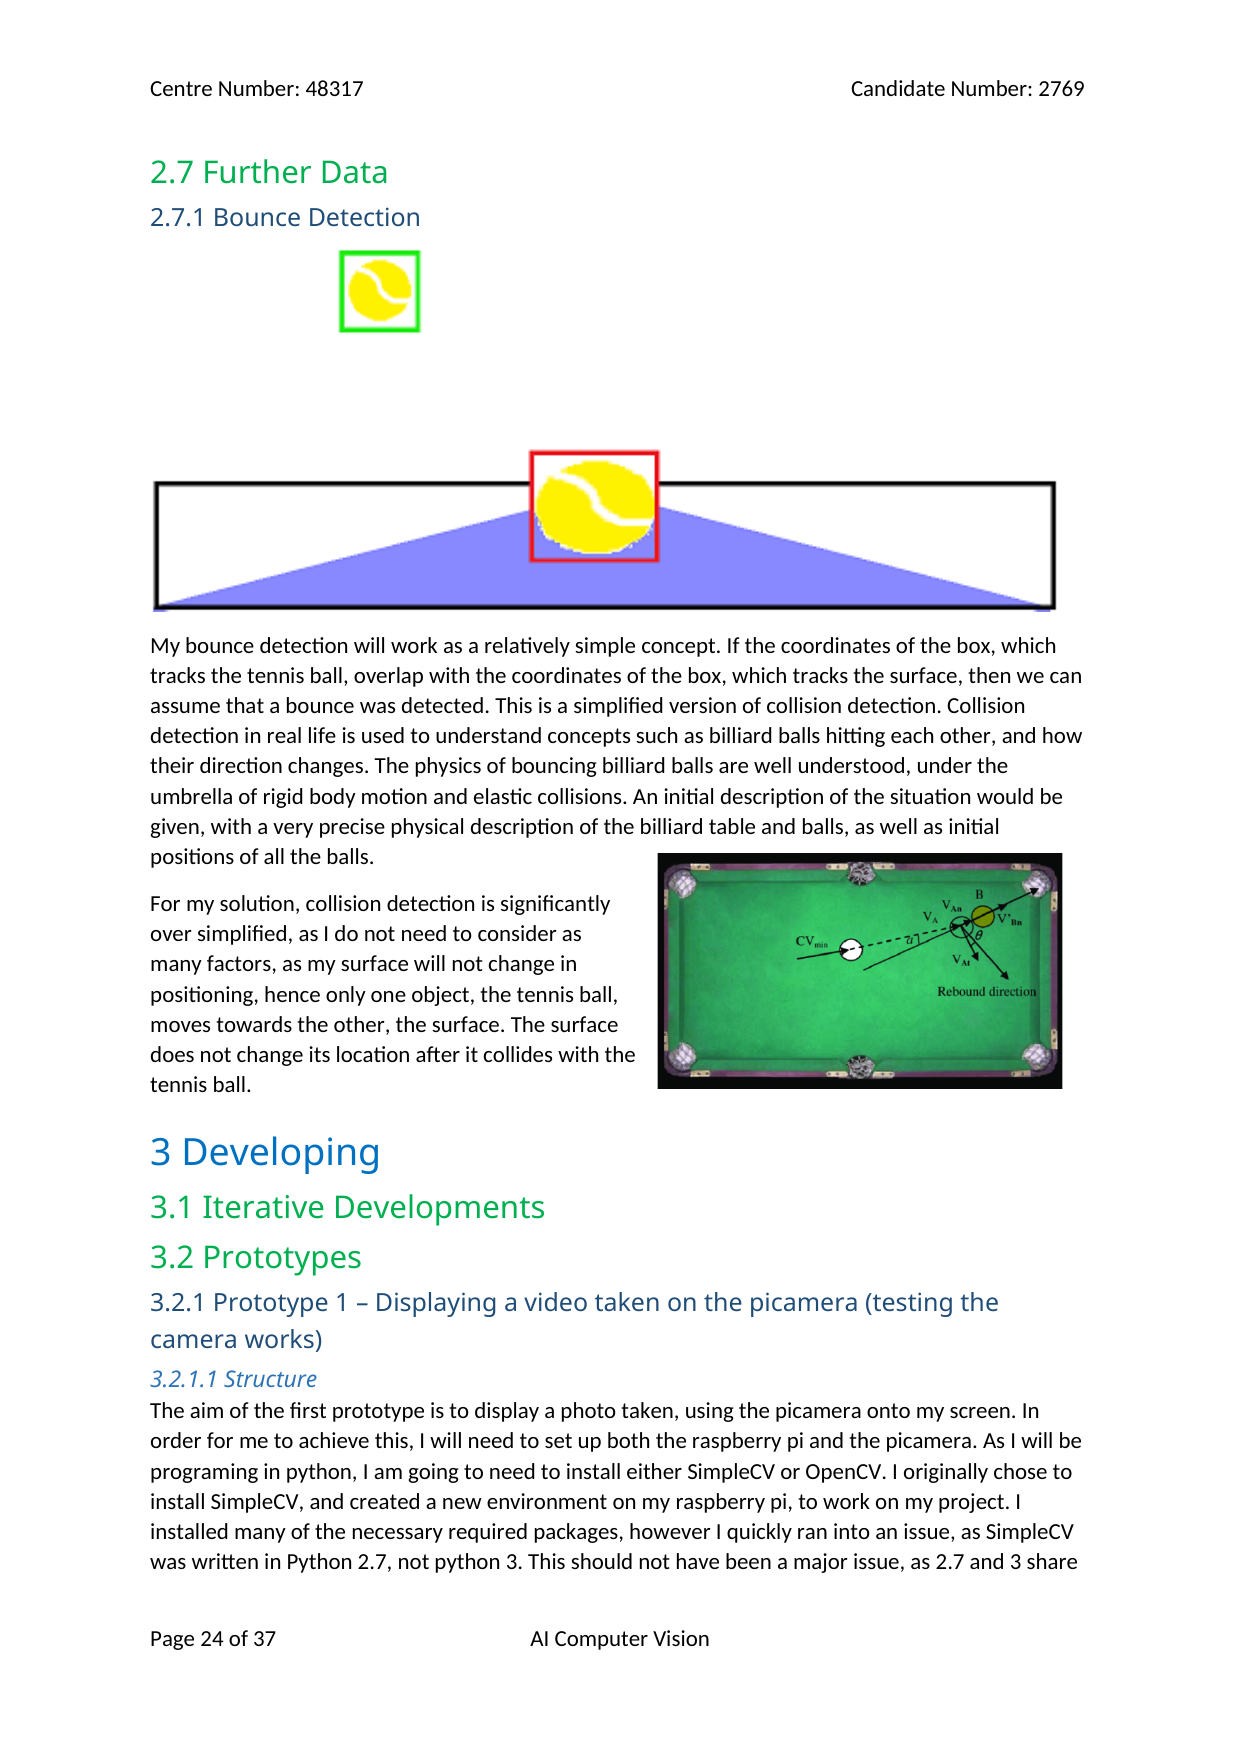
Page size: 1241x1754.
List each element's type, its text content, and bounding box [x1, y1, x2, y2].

subtitle 3.2.1.1 Structure [150, 1363, 1090, 1394]
subtitle 2.7 Further Data [150, 150, 1090, 193]
text My bounce detection will work as a relatively simple concept. If the coordinates of the box, which tracks the tennis ball, overlap with the coordinates of the box, which tracks the surface, then we can assume that a bounce was detected. This is a simplified version of collision detection. Collision detection in real life is used to understand concepts such as billiard balls hitting each other, and how their direction changes. The physics of bouncing billiard balls are well understood, under the umbrella of rigid body motion and elastic collisions. An initial description of the situation would be given, with a very precise physical description of the billiard table and balls, as well as initial positions of all the balls. [150, 631, 1090, 870]
subtitle 3.1 Iterative Developments [150, 1185, 1090, 1227]
subtitle 3 Developing [150, 1126, 1090, 1177]
subtitle 3.2.1 Prototype 1 – Displaying a video taken on the picamera (testing the camera works) [150, 1285, 1090, 1356]
picture [656, 853, 1062, 1088]
subtitle 2.7.1 Bounce Detection [150, 200, 1090, 234]
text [150, 1396, 1090, 1576]
subtitle 3.2 Prototypes [150, 1235, 1090, 1277]
